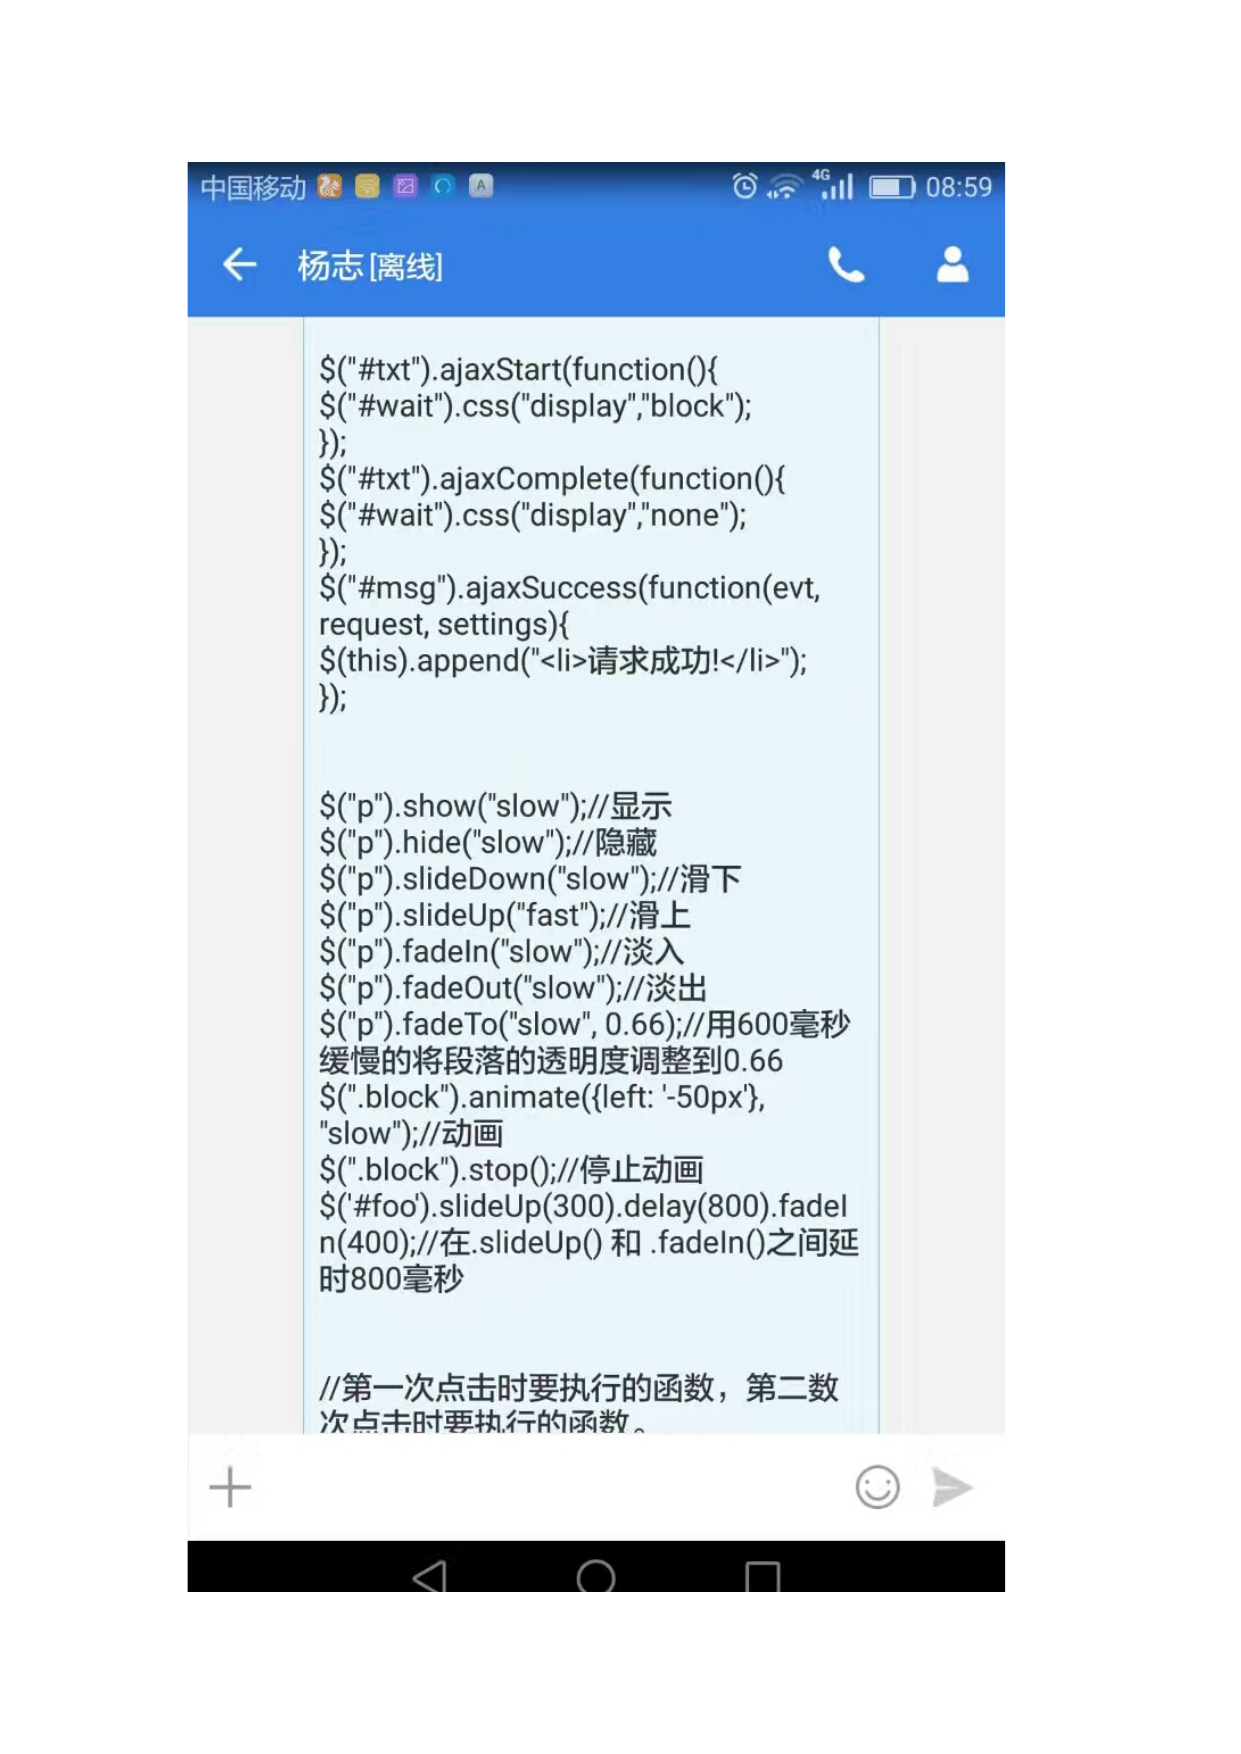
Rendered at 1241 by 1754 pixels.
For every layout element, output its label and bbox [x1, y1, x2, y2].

picture [187, 162, 1006, 1592]
